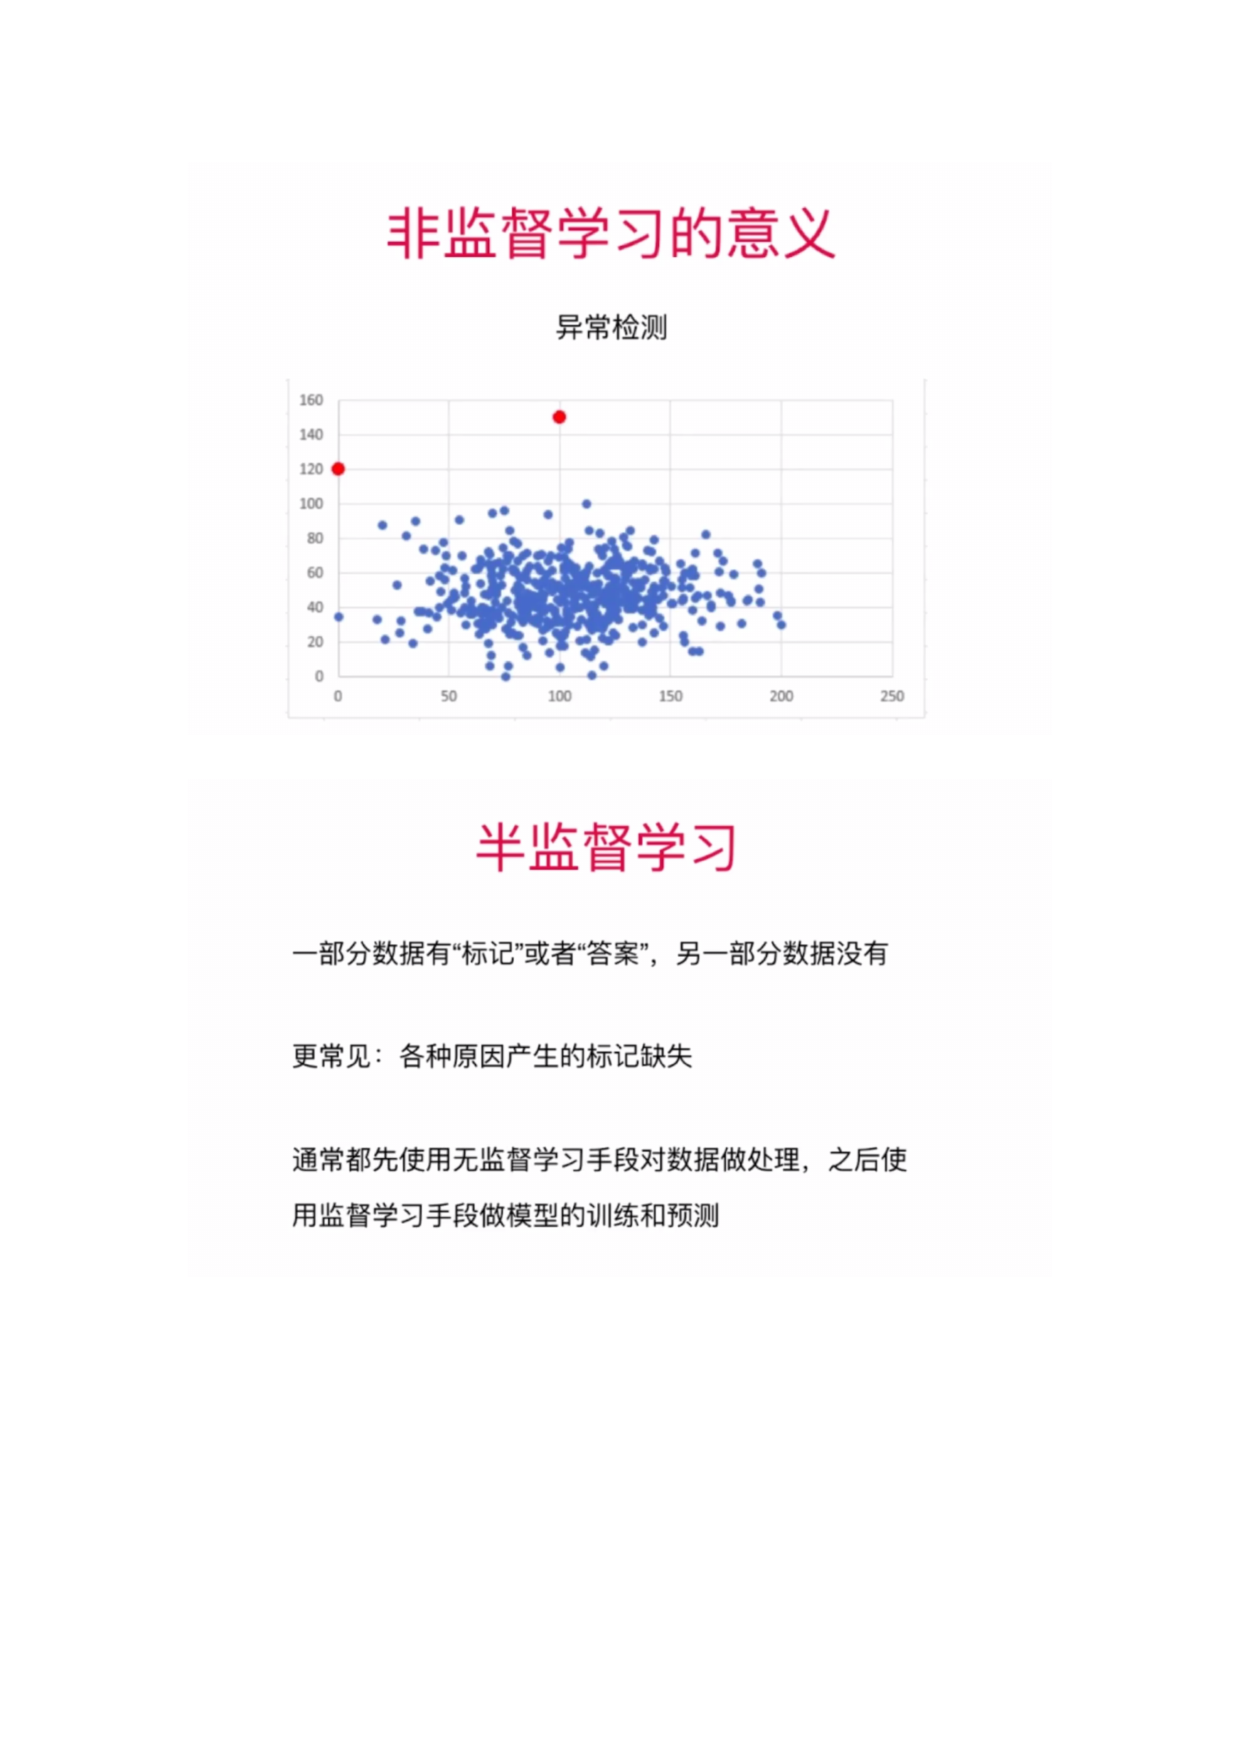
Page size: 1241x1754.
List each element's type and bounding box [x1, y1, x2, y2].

picture [187, 779, 1053, 1277]
picture [187, 162, 1053, 735]
